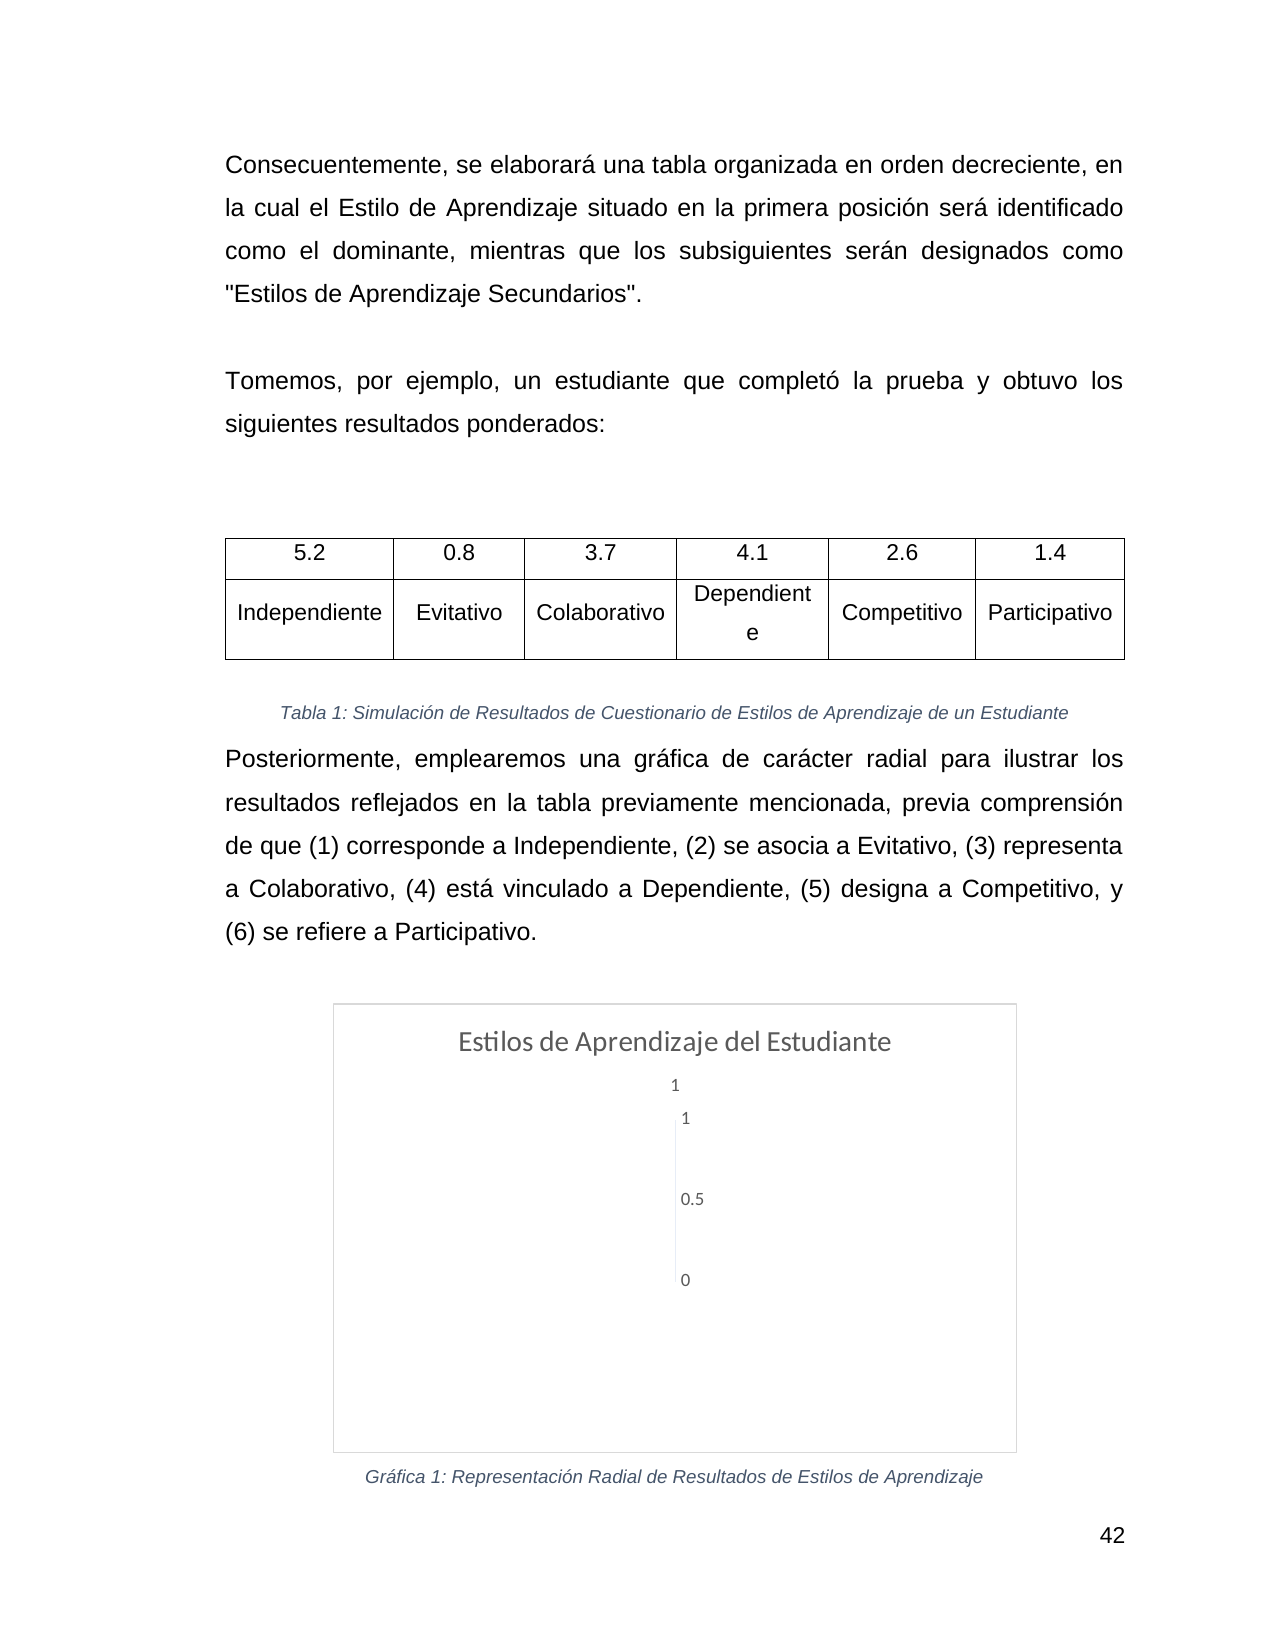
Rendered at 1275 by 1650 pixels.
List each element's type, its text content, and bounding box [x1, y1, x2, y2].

table_header 1.4 [976, 539, 1124, 579]
table_header 3.7 [525, 539, 676, 579]
table_header 2.6 [829, 539, 975, 579]
text Tabla 1: Simulación de Resultados de Cuestionario de Estilos de Aprendizaje de un Estudiante [225, 702, 1125, 724]
table_header 4.1 [677, 539, 828, 579]
table_header 0.8 [394, 539, 524, 579]
table_cell Dependiente [677, 580, 828, 659]
table_cell Competitivo [829, 580, 975, 659]
text Tomemos, por ejemplo, un estudiante que completó la prueba y obtuvo los siguientes resultados ponderados: [225, 366, 1125, 437]
text Posteriormente, emplearemos una gráfica de carácter radial para ilustrar los resultados reflejados en la tabla previamente mencionada, previa comprensión de que (1) corresponde a Independiente, (2) se asocia a Evitativo, (3) representa a Colaborativo, (4) está vinculado a Dependiente, (5) designa a Competitivo, y (6) se refiere a Participativo. [225, 744, 1125, 946]
table_cell Colaborativo [525, 580, 676, 659]
text Gráfica 1: Representación Radial de Resultados de Estilos de Aprendizaje [225, 1466, 1125, 1488]
table_header 5.2 [226, 539, 393, 579]
text Consecuentemente, se elaborará una tabla organizada en orden decreciente, en la cual el Estilo de Aprendizaje situado en la primera posición será identificado como el dominante, mientras que los subsiguientes serán designados como "Estilos de Aprendizaje Secundarios". [225, 150, 1125, 308]
table_cell Participativo [976, 580, 1124, 659]
table_cell Evitativo [394, 580, 524, 659]
table_cell Independiente [226, 580, 393, 659]
